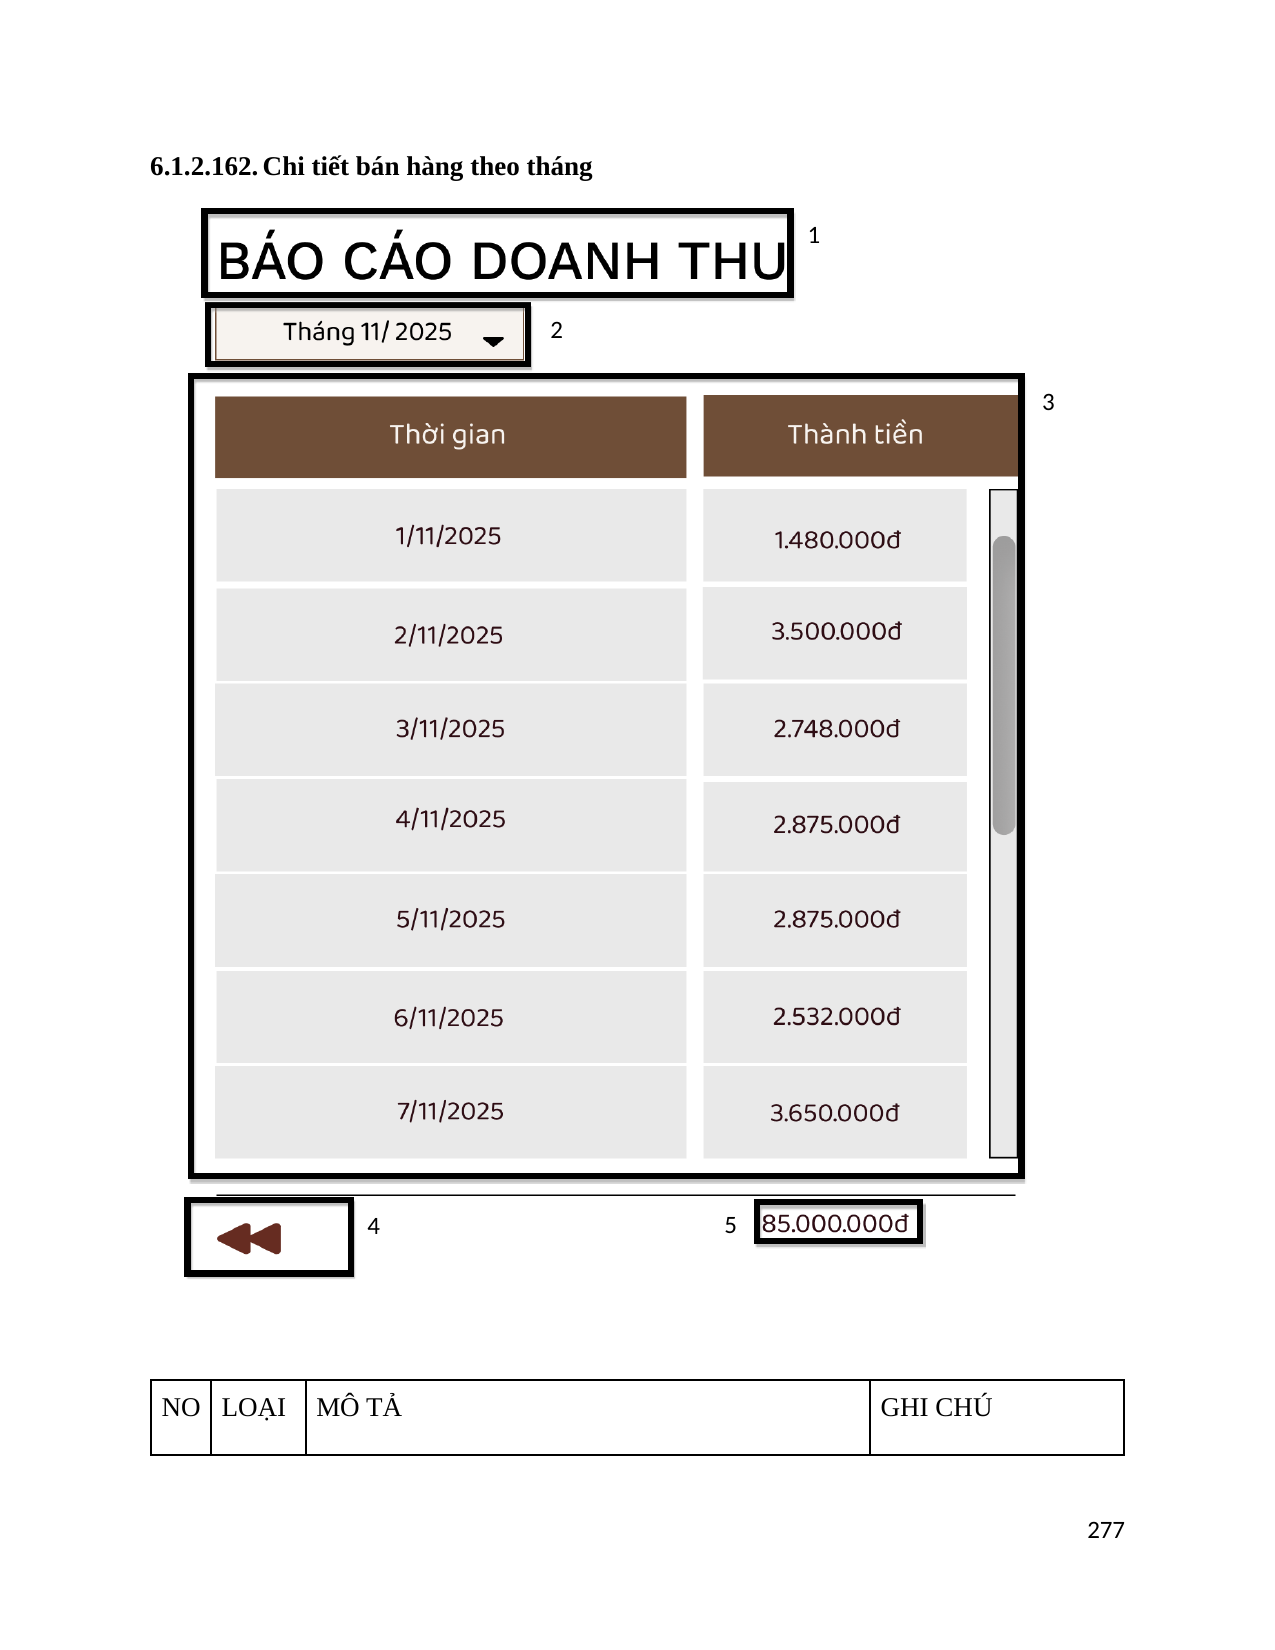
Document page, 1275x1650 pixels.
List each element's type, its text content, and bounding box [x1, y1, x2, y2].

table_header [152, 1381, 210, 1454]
table_cell Hiển thị cứng “Tại chỗ” [757, 1205, 926, 1246]
picture [150, 190, 1091, 1306]
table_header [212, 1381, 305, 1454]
subtitle Chi tiết bán hàng theo tháng [150, 150, 1125, 181]
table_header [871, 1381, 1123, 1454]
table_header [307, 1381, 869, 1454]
